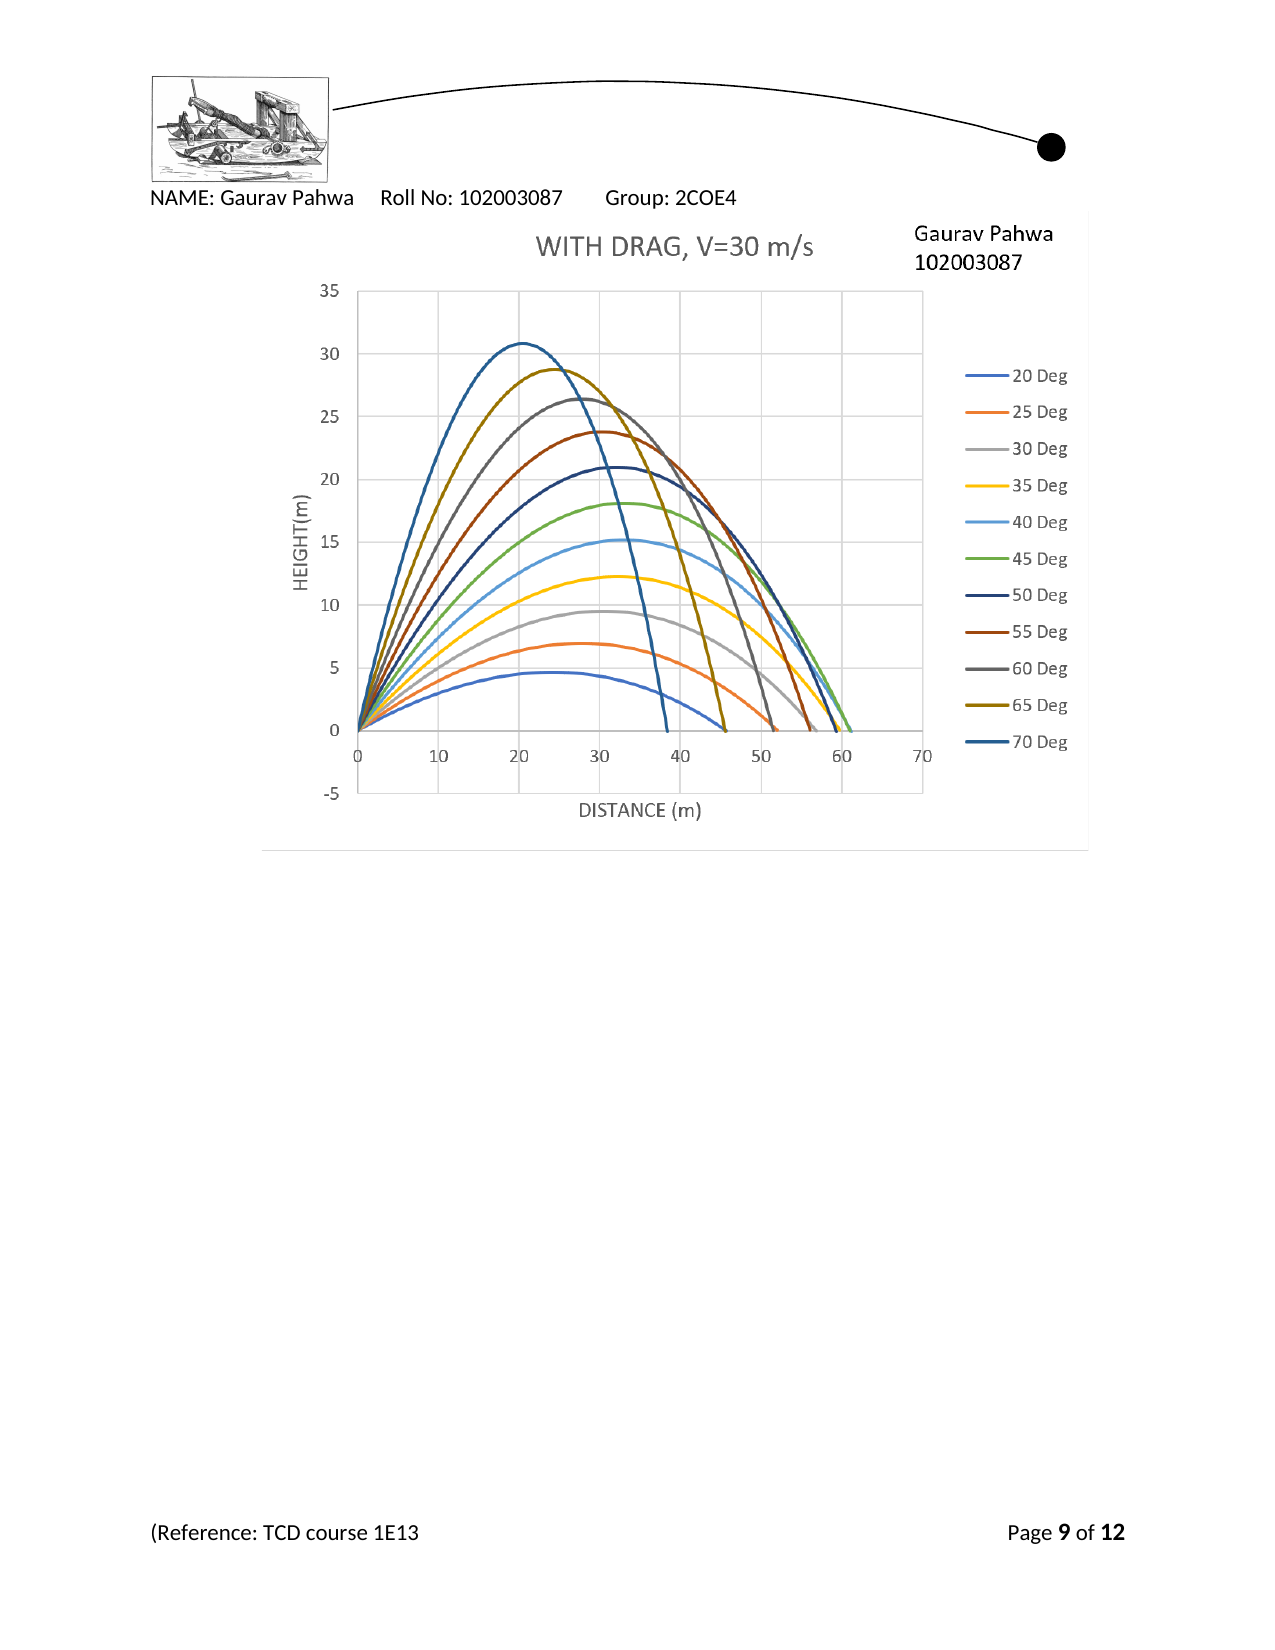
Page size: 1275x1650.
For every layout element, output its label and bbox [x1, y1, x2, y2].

picture [261, 211, 1089, 851]
